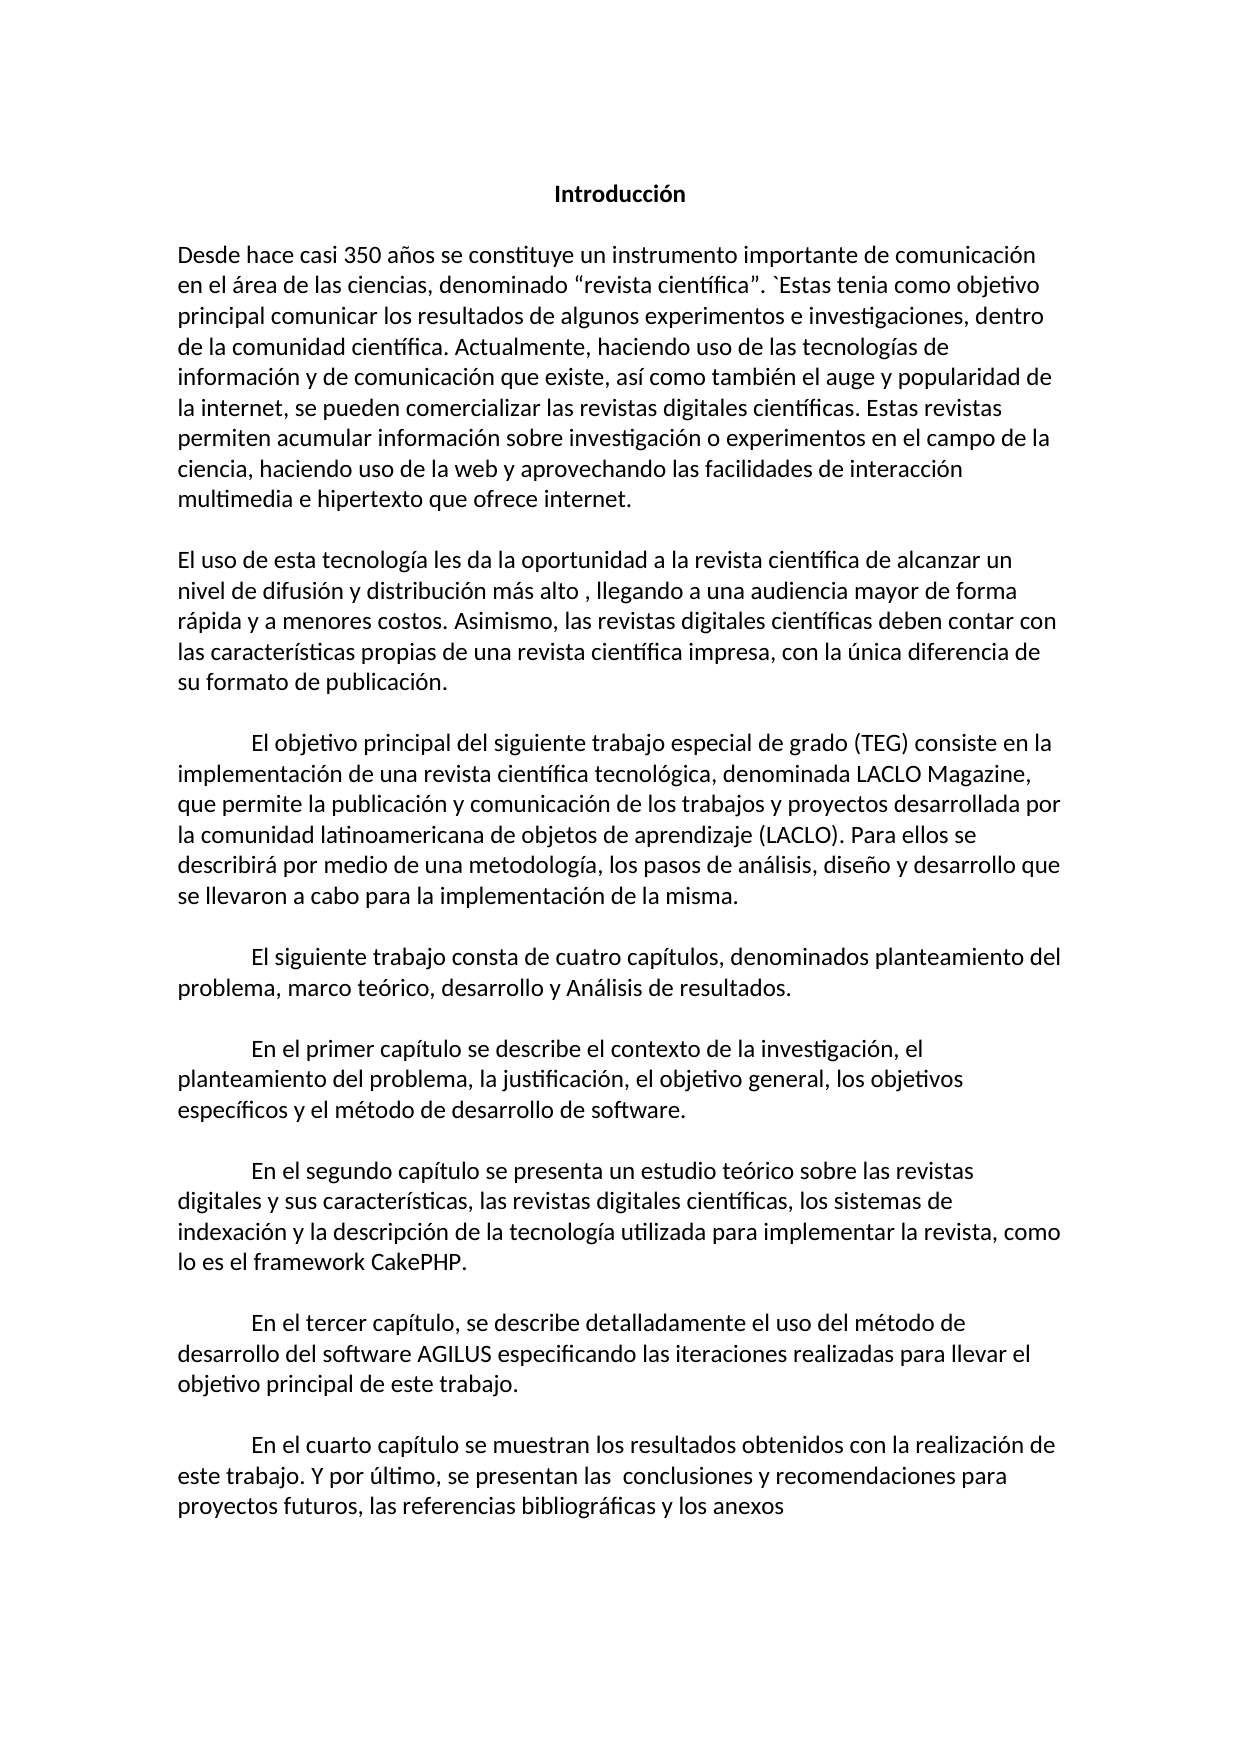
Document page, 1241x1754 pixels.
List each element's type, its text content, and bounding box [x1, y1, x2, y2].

text En el cuarto capítulo se muestran los resultados obtenidos con la realización de este trabajo. Y por último, se presentan las conclusiones y recomendaciones para proyectos futuros, las referencias bibliográficas y los anexos [177, 1429, 1063, 1521]
text En el primer capítulo se describe el contexto de la investigación, el planteamiento del problema, la justificación, el objetivo general, los objetivos específicos y el método de desarrollo de software. [177, 1033, 1063, 1124]
text El uso de esta tecnología les da la oportunidad a la revista científica de alcanzar un nivel de difusión y distribución más alto , llegando a una audiencia mayor de forma rápida y a menores costos. Asimismo, las revistas digitales científicas deben contar con las características propias de una revista científica impresa, con la única diferencia de su formato de publicación. [177, 544, 1063, 697]
text El objetivo principal del siguiente trabajo especial de grado (TEG) consiste en la implementación de una revista científica tecnológica, denominada LACLO Magazine, que permite la publicación y comunicación de los trabajos y proyectos desarrollada por la comunidad latinoamericana de objetos de aprendizaje (LACLO). Para ellos se describirá por medio de una metodología, los pasos de análisis, diseño y desarrollo que se llevaron a cabo para la implementación de la misma. [177, 727, 1063, 911]
text Desde hace casi 350 años se constituye un instrumento importante de comunicación en el área de las ciencias, denominado “revista científica”. `Estas tenia como objetivo principal comunicar los resultados de algunos experimentos e investigaciones, dentro de la comunidad científica. Actualmente, haciendo uso de las tecnologías de información y de comunicación que existe, así como también el auge y popularidad de la internet, se pueden comercializar las revistas digitales científicas. Estas revistas permiten acumular información sobre investigación o experimentos en el campo de la ciencia, haciendo uso de la web y aprovechando las facilidades de interacción multimedia e hipertexto que ofrece internet. [177, 239, 1063, 514]
text En el segundo capítulo se presenta un estudio teórico sobre las revistas digitales y sus características, las revistas digitales científicas, los sistemas de indexación y la descripción de la tecnología utilizada para implementar la revista, como lo es el framework CakePHP. [177, 1155, 1063, 1277]
text Introducción [177, 178, 1063, 209]
text El siguiente trabajo consta de cuatro capítulos, denominados planteamiento del problema, marco teórico, desarrollo y Análisis de resultados. [177, 941, 1063, 1002]
text En el tercer capítulo, se describe detalladamente el uso del método de desarrollo del software AGILUS especificando las iteraciones realizadas para llevar el objetivo principal de este trabajo. [177, 1307, 1063, 1399]
